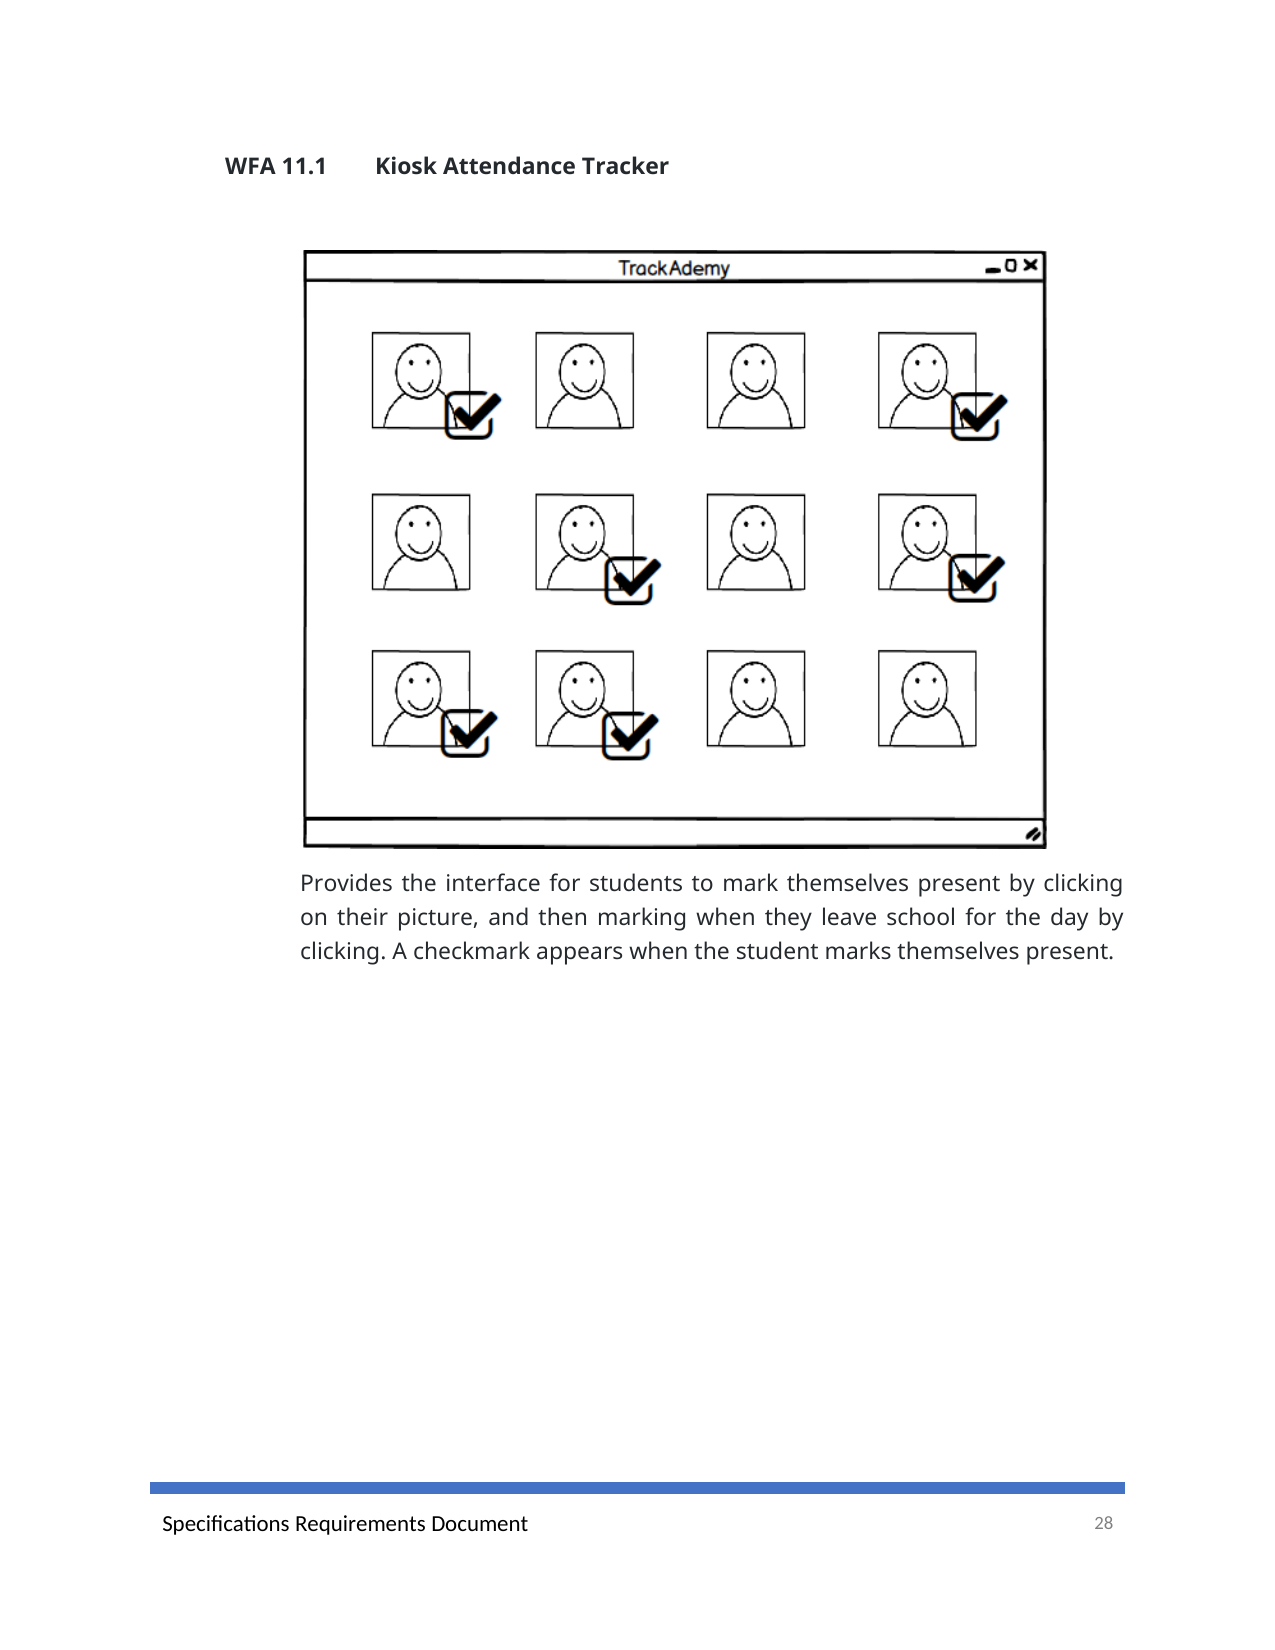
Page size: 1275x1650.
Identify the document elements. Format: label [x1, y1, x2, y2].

picture [303, 250, 1047, 849]
